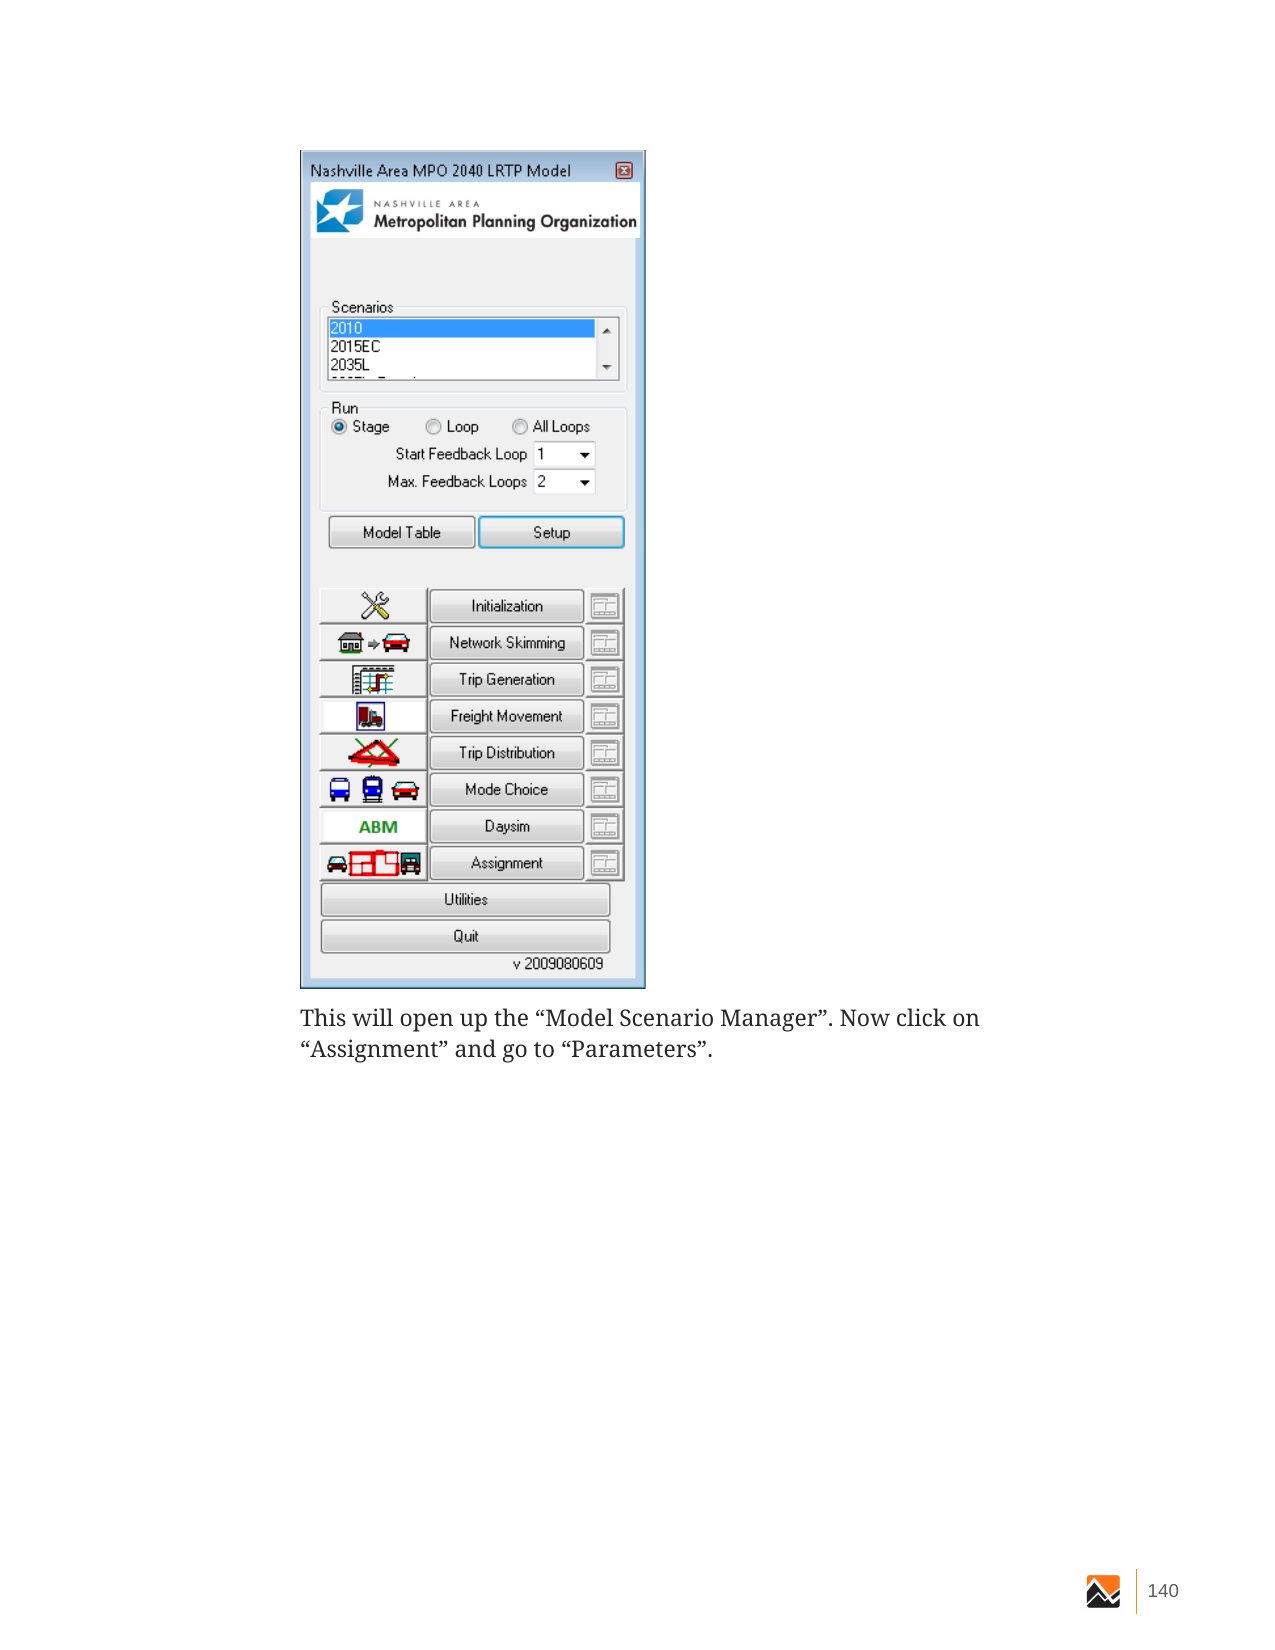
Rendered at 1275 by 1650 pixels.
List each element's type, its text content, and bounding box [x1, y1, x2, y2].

text This will open up the “Model Scenario Manager”. Now click on “Assignment” and go to “Parameters”. [300, 1002, 1125, 1064]
picture [1080, 1568, 1125, 1614]
picture [300, 150, 646, 989]
